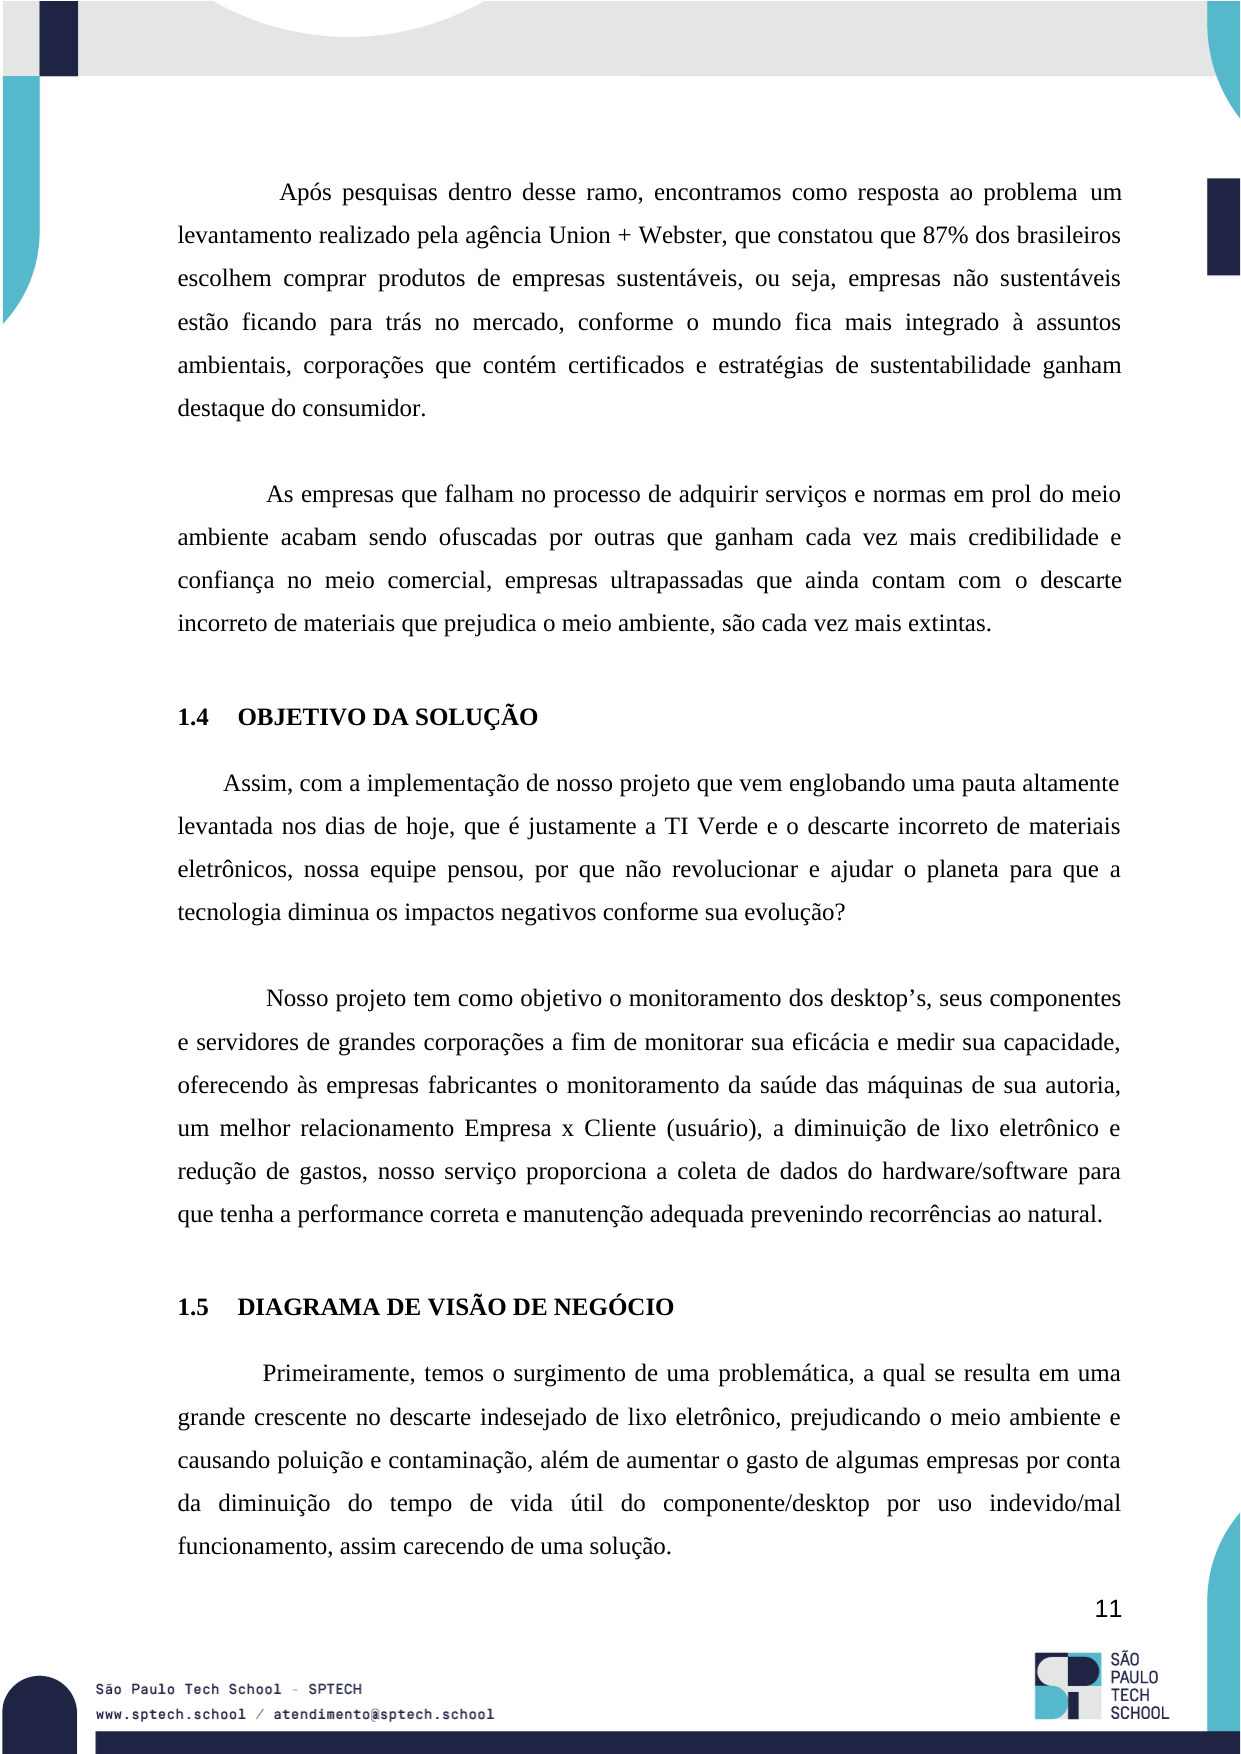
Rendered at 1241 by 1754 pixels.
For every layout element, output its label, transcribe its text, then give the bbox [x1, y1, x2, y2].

text Após pesquisas dentro desse ramo, encontramos como resposta ao problema um levantamento realizado pela agência Union + Webster, que constatou que 87% dos brasileiros escolhem comprar produtos de empresas sustentáveis, ou seja, empresas não sustentáveis estão ficando para trás no mercado, conforme o mundo fica mais integrado à assuntos ambientais, corporações que contém certificados e estratégias de sustentabilidade ganham destaque do consumidor. [177, 177, 1122, 422]
text Nosso projeto tem como objetivo o monitoramento dos desktop’s, seus componentes e servidores de grandes corporações a fim de monitorar sua eficácia e medir sua capacidade, oferecendo às empresas fabricantes o monitoramento da saúde das máquinas de sua autoria, um melhor relacionamento Empresa x Cliente (usuário), a diminuição de lixo eletrônico e redução de gastos, nosso serviço proporciona a coleta de dados do hardware/software para que tenha a performance correta e manutenção adequada prevenindo recorrências ao natural. [177, 983, 1122, 1228]
subtitle objetivo da solução [177, 702, 1122, 730]
picture [2, 1, 1241, 1754]
text Primeiramente, temos o surgimento de uma problemática, a qual se resulta em uma grande crescente no descarte indesejado de lixo eletrônico, prejudicando o meio ambiente e causando poluição e contaminação, além de aumentar o gasto de algumas empresas por conta da diminuição do tempo de vida útil do componente/desktop por uso indevido/mal funcionamento, assim carecendo de uma solução. [177, 1358, 1122, 1560]
text Assim, com a implementação de nosso projeto que vem englobando uma pauta altamente levantada nos dias de hoje, que é justamente a TI Verde e o descarte incorreto de materiais eletrônicos, nossa equipe pensou, por que não revolucionar e ajudar o planeta para que a tecnologia diminua os impactos negativos conforme sua evolução? [177, 768, 1122, 926]
text As empresas que falham no processo de adquirir serviços e normas em prol do meio ambiente acabam sendo ofuscadas por outras que ganham cada vez mais credibilidade e confiança no meio comercial, empresas ultrapassadas que ainda contam com o descarte incorreto de materiais que prejudica o meio ambiente, são cada vez mais extintas. [177, 479, 1122, 637]
subtitle diagrama de Visão de negócio [177, 1292, 1122, 1321]
